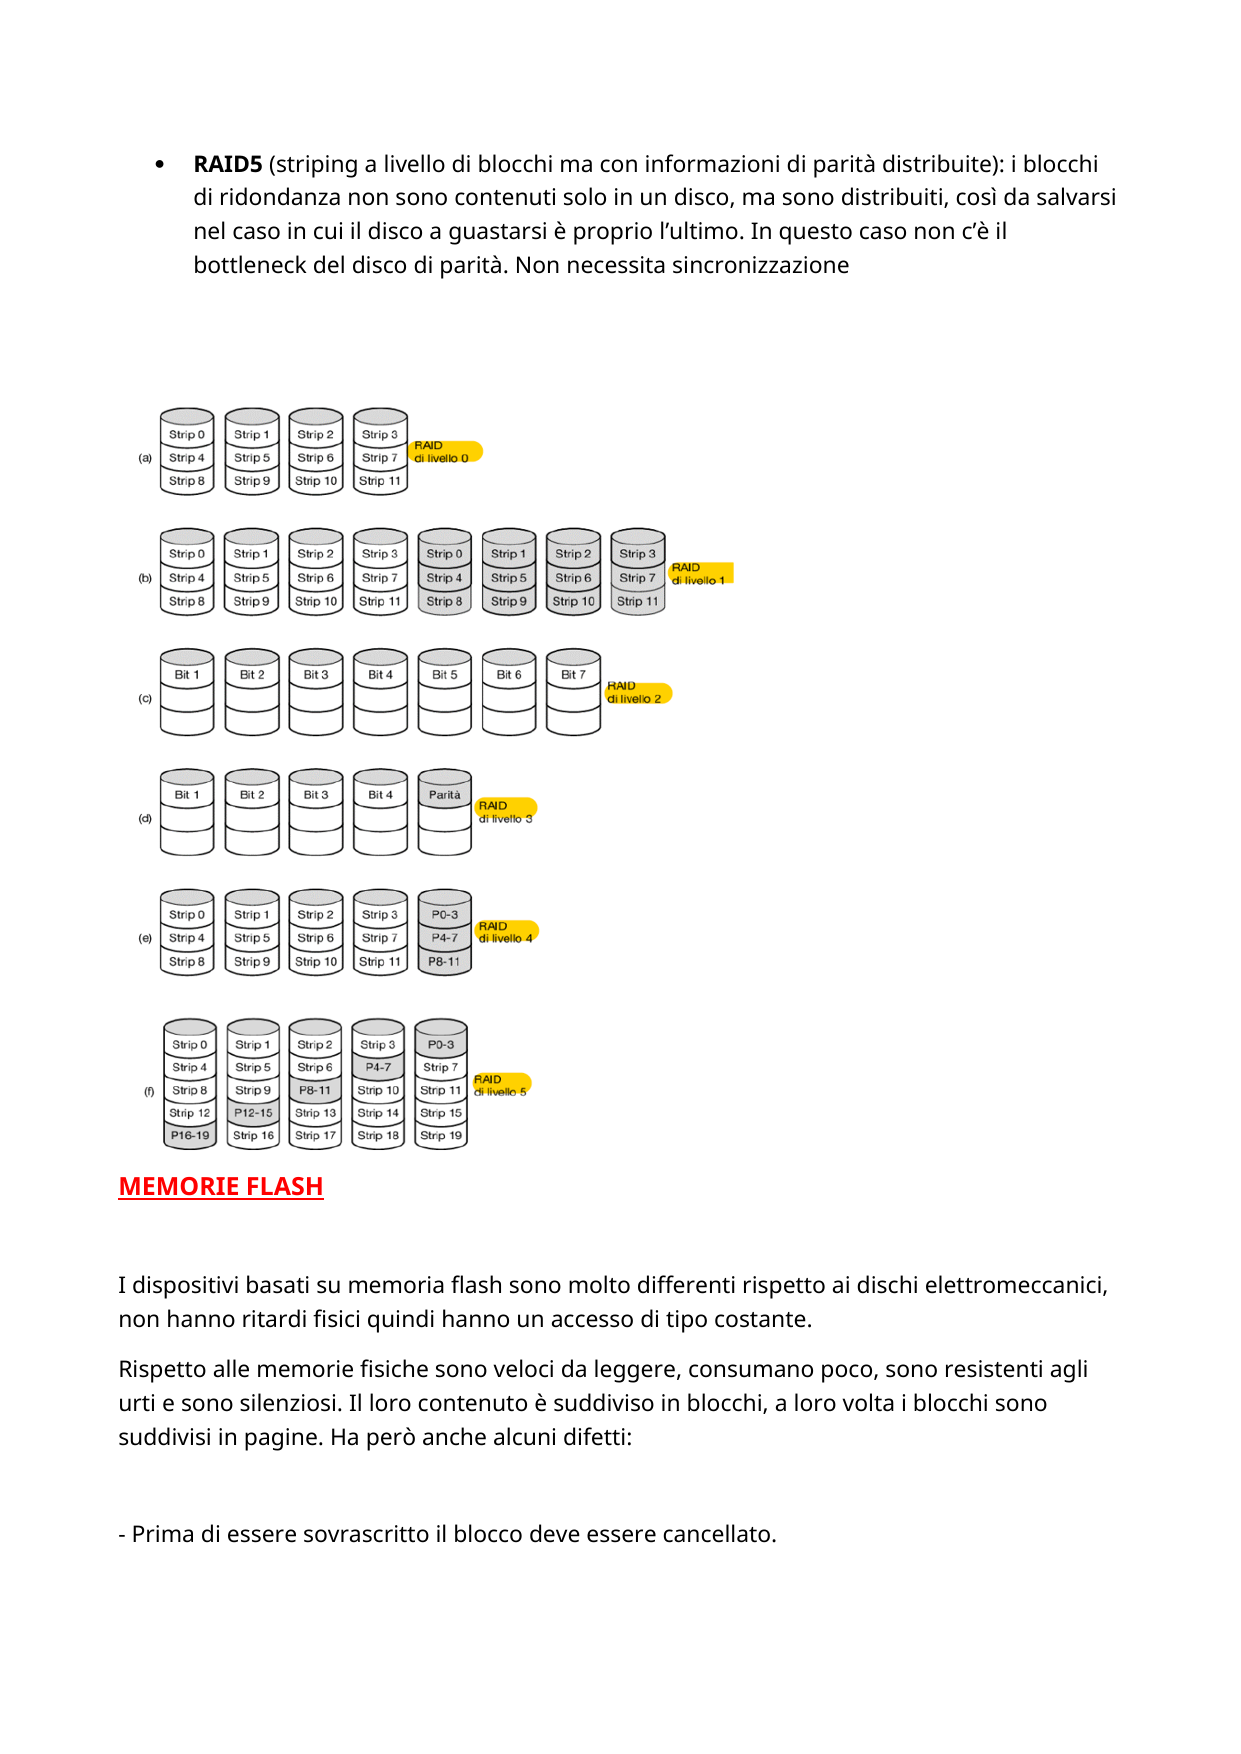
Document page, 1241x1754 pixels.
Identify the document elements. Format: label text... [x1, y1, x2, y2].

text Rispetto alle memorie fisiche sono veloci da leggere, consumano poco, sono resistenti agli urti e sono silenziosi. Il loro contenuto è suddiviso in blocchi, a loro volta i blocchi sono suddivisi in pagine. Ha però anche alcuni difetti: [118, 1353, 1122, 1452]
list RAID5 (striping a livello di blocchi ma con informazioni di parità distribuite): i blocchi di ridondanza non sono contenuti solo in un disco, ma sono distribuiti, così da salvarsi nel caso in cui il disco a guastarsi è proprio l’ultimo. In questo caso non c’è il bottleneck del disco di parità. Non necessita sincronizzazione [156, 148, 1122, 280]
text I dispositivi basati su memoria flash sono molto differenti rispetto ai dischi elettromeccanici, non hanno ritardi fisici quindi hanno un accesso di tipo costante. [118, 1269, 1122, 1334]
text - Prima di essere sovrascritto il blocco deve essere cancellato. [118, 1518, 1122, 1549]
text MEMORIE FLASH [118, 1169, 1122, 1203]
